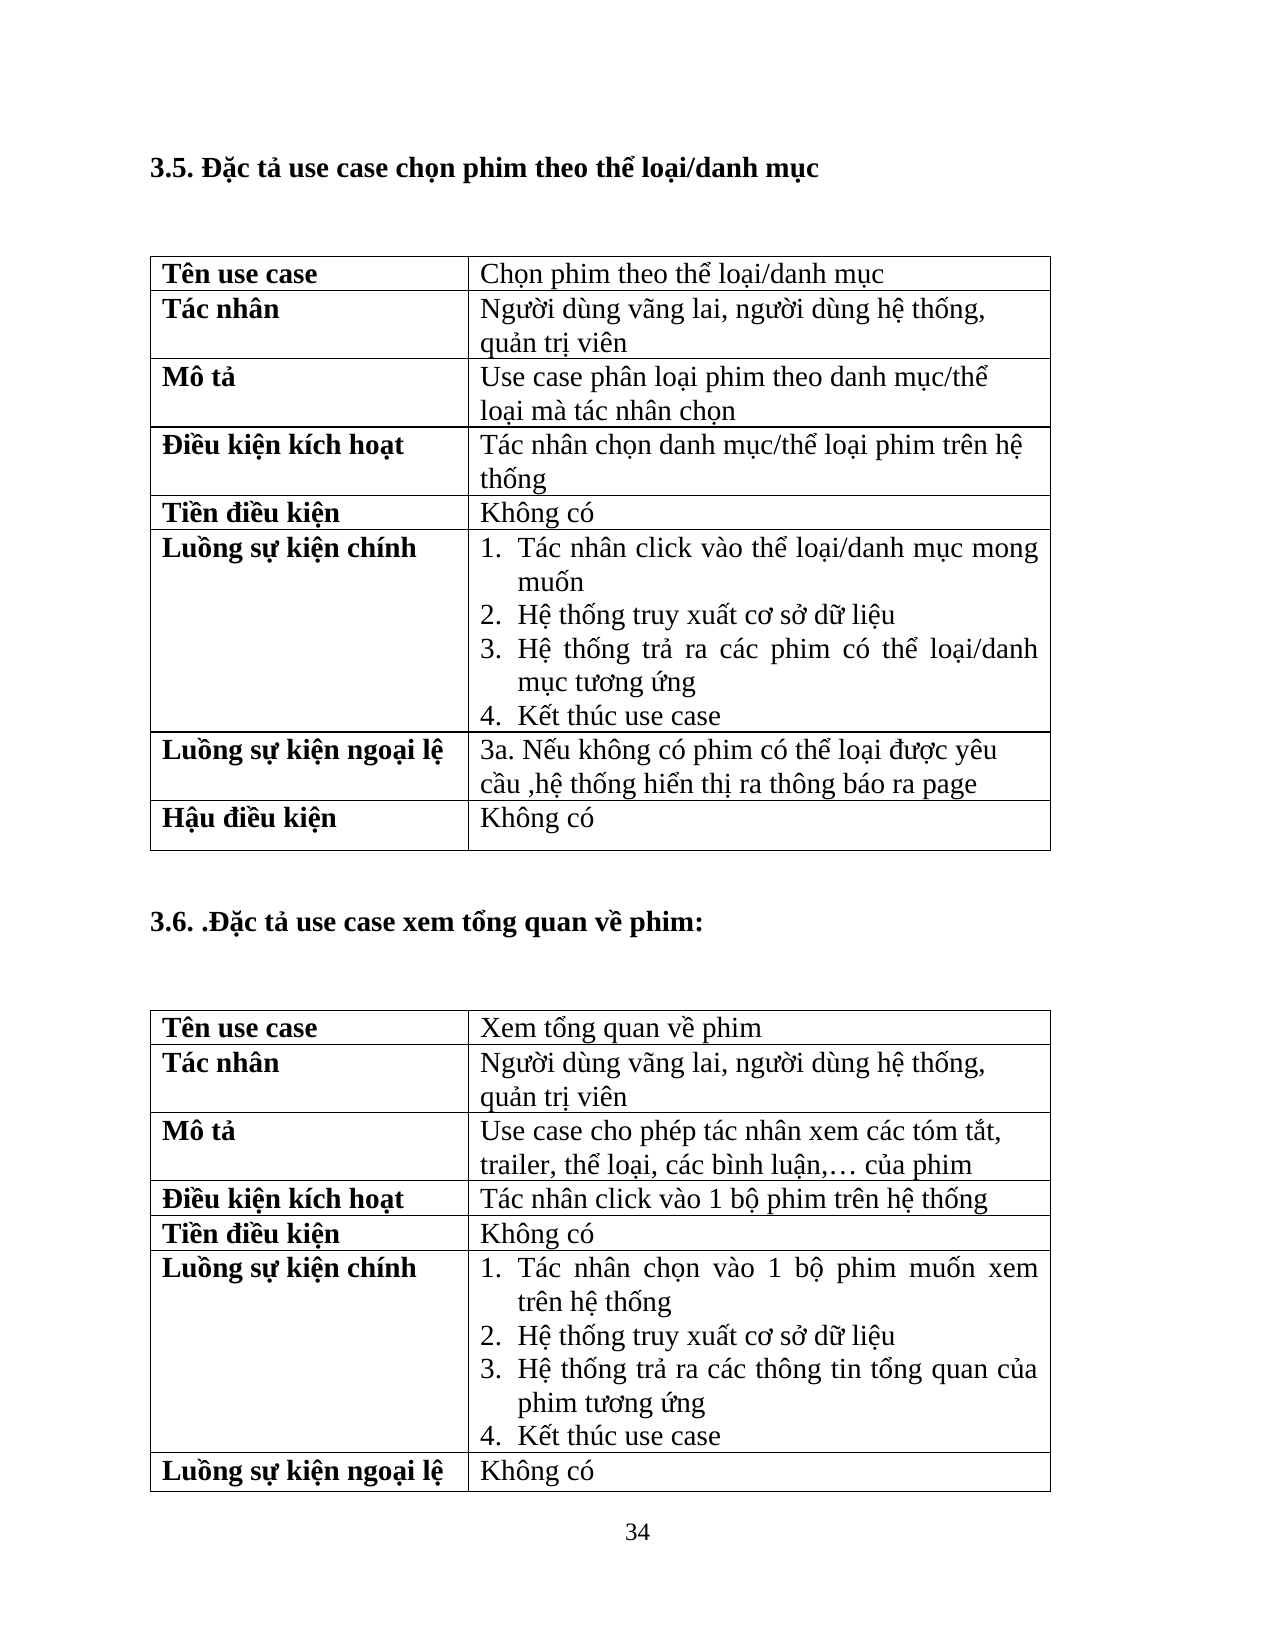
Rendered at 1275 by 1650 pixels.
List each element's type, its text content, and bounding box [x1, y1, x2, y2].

table_cell Điều kiện kích hoạt [151, 428, 468, 494]
table_cell Luồng sự kiện ngoại lệ [151, 733, 468, 799]
table_cell Tác nhân chọn danh mục/thể loại phim trên hệ thống [469, 428, 1050, 494]
table_cell Tác nhân [151, 1045, 468, 1112]
table_cell 3a. Nếu không có phim có thể loại được yêu cầu ,hệ thống hiển thị ra thông báo ra page [469, 733, 1050, 799]
table_cell Tiền điều kiện [151, 1216, 468, 1249]
table_cell Tiền điều kiện [151, 496, 468, 529]
table_cell Hậu điều kiện [151, 801, 468, 850]
table_cell Mô tả [151, 1113, 468, 1180]
table_cell Mô tả [151, 359, 468, 426]
table_cell Không có [469, 1216, 1050, 1249]
table_header Chọn phim theo thể loại/danh mục [469, 257, 1050, 290]
text 3.6. .Đặc tả use case xem tổng quan về phim: [150, 904, 1125, 937]
table_cell Luồng sự kiện chính [151, 530, 468, 731]
text 3.5. Đặc tả use case chọn phim theo thể loại/danh mục [150, 150, 1125, 183]
table_header Tên use case [151, 257, 468, 290]
table_cell Luồng sự kiện ngoại lệ [151, 1453, 468, 1491]
table_cell Luồng sự kiện chính [151, 1251, 468, 1452]
table_cell Tác nhân click vào 1 bộ phim trên hệ thống [469, 1181, 1050, 1215]
table_cell Người dùng vãng lai, người dùng hệ thống, quản trị viên [469, 291, 1050, 358]
table_cell Điều kiện kích hoạt [151, 1181, 468, 1215]
table_header Tên use case [151, 1011, 468, 1044]
table_cell Không có [469, 1453, 1050, 1491]
table_cell Không có [469, 801, 1050, 850]
table_cell Use case phân loại phim theo danh mục/thể loại mà tác nhân chọn [469, 359, 1050, 426]
table_cell Không có [469, 496, 1050, 529]
table_cell Tác nhân click vào thể loại/danh mục mong muốn Hệ thống truy xuất cơ sở dữ liệu Hệ thống trả ra các phim có thể loại/danh mục tương ứng Kết thúc use case [469, 530, 1050, 731]
table_header Xem tổng quan về phim [469, 1011, 1050, 1044]
table_cell Tác nhân [151, 291, 468, 358]
table_cell Use case cho phép tác nhân xem các tóm tắt, trailer, thể loại, các bình luận,… của phim [469, 1113, 1050, 1180]
table_cell Tác nhân chọn vào 1 bộ phim muốn xem trên hệ thống Hệ thống truy xuất cơ sở dữ liệu Hệ thống trả ra các thông tin tổng quan của phim tương ứng Kết thúc use case [469, 1251, 1050, 1452]
table_cell Người dùng vãng lai, người dùng hệ thống, quản trị viên [469, 1045, 1050, 1112]
